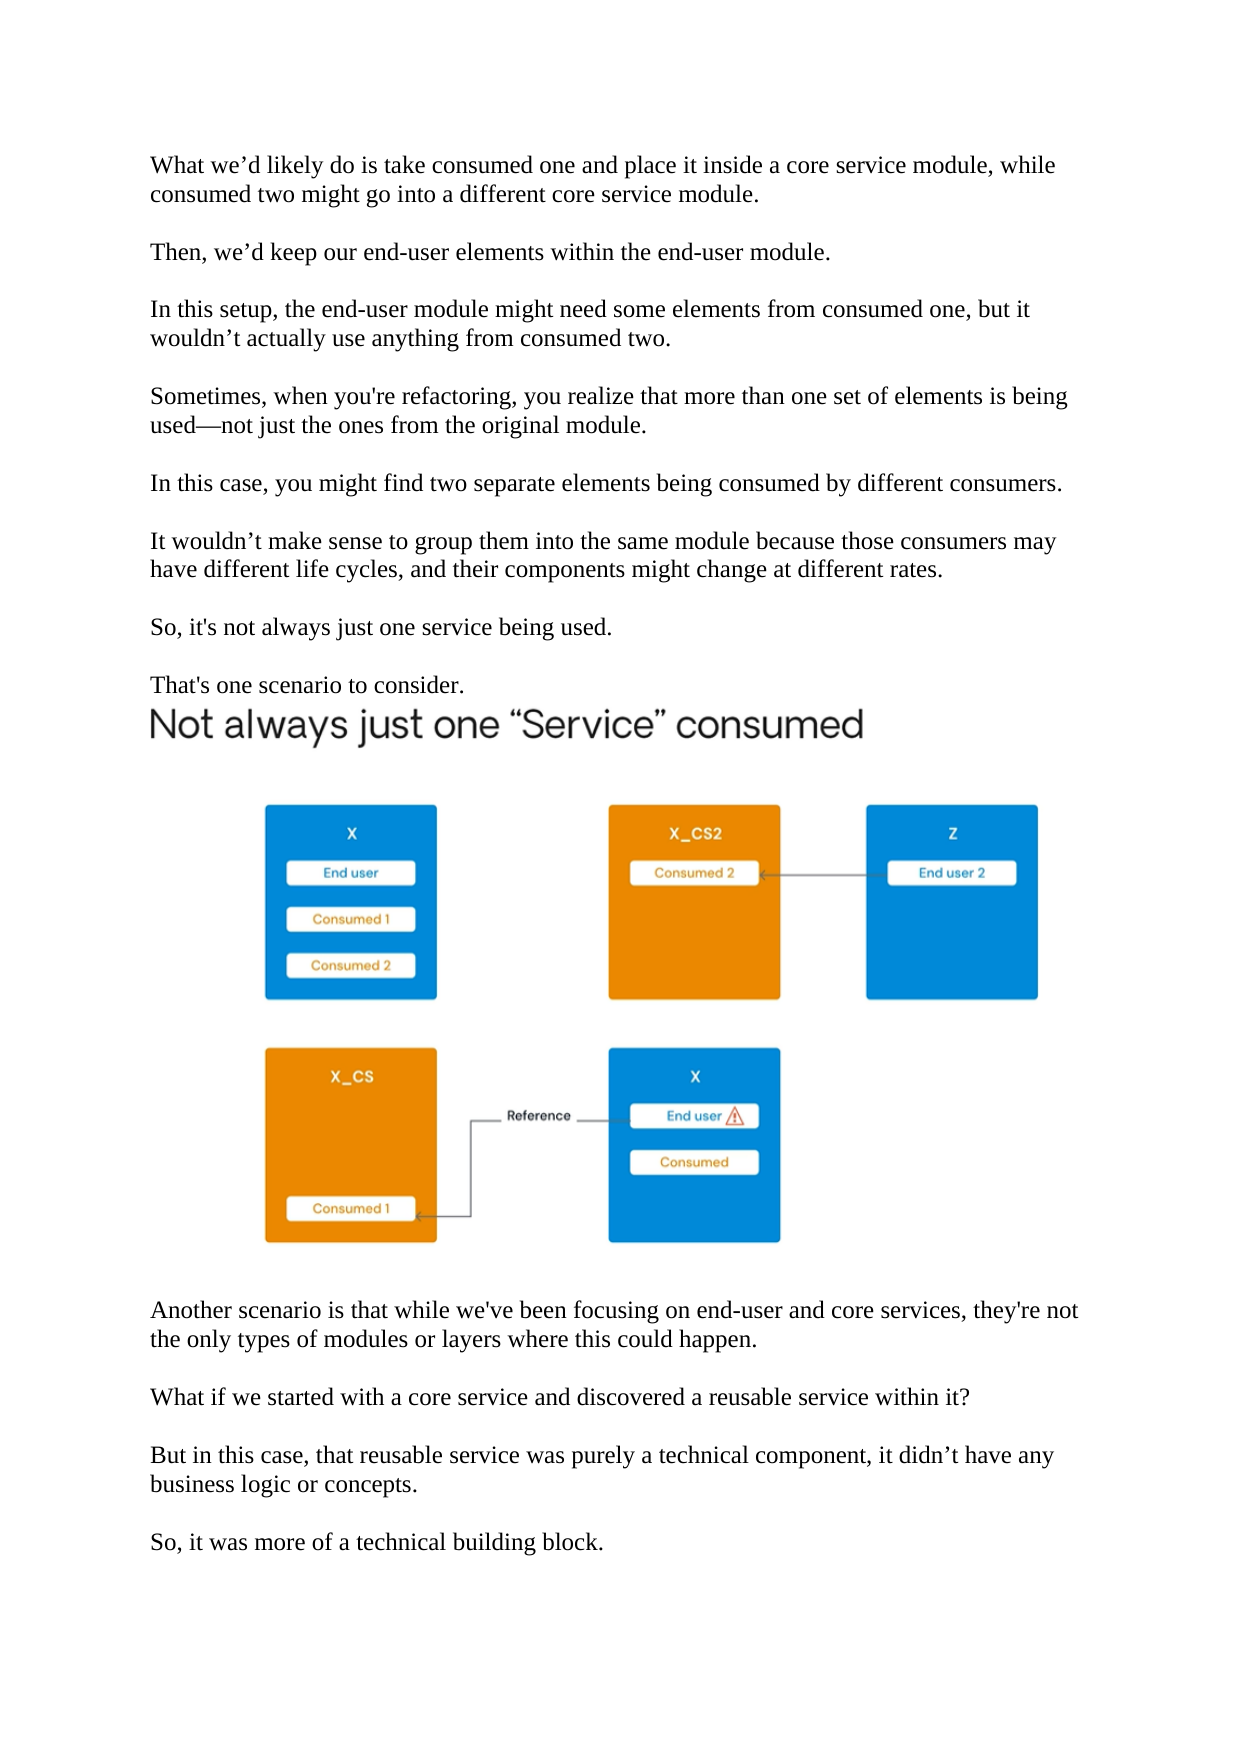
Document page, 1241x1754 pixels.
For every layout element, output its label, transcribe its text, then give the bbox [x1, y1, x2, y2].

text Sometimes, when you're refactoring, you realize that more than one set of elements is being used—not just the ones from the original module. [150, 381, 1090, 439]
text Another scenario is that while we've been focusing on end-user and core services, they're not the only types of modules or layers where this could happen. [150, 1295, 1090, 1353]
text It wouldn’t make sense to group them into the same module because those consumers may have different life cycles, and their components might change at different rates. [150, 526, 1090, 583]
text In this setup, the end-user module might need some elements from consumed one, but it wouldn’t actually use anything from consumed two. [150, 294, 1090, 352]
text But in this case, that reusable service was purely a technical component, it didn’t have any business logic or concepts. [150, 1440, 1090, 1497]
text That's one scenario to consider. [150, 670, 1090, 699]
text In this case, you might find two separate elements being consumed by different consumers. [150, 468, 1090, 497]
picture [150, 699, 1091, 1267]
text What if we started with a core service and discovered a reusable service within it? [150, 1382, 1090, 1411]
text Then, we’d keep our end-user elements within the end-user module. [150, 237, 1090, 265]
text So, it was more of a technical building block. [150, 1527, 1090, 1555]
text So, it's not always just one service being used. [150, 612, 1090, 641]
text What we’d likely do is take consumed one and place it inside a core service module, while consumed two might go into a different core service module. [150, 150, 1090, 207]
